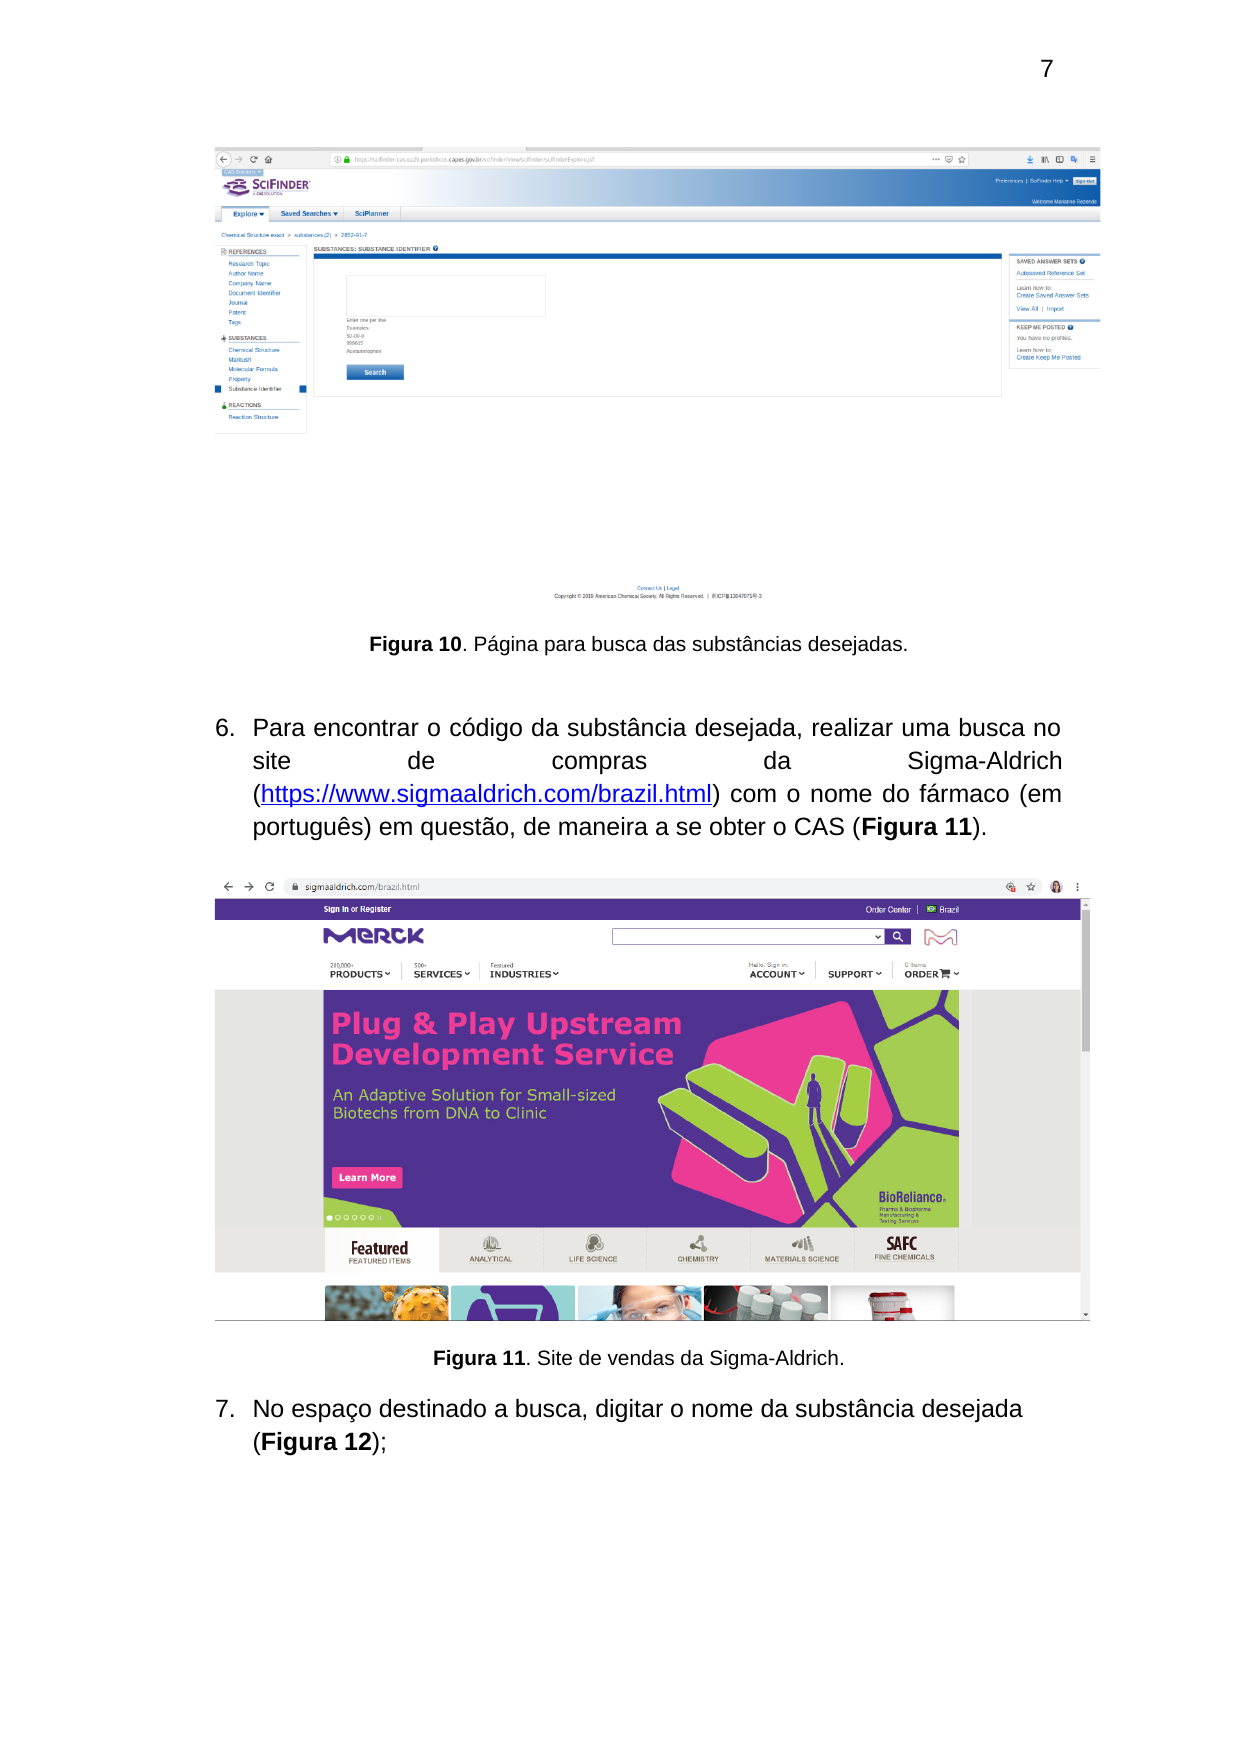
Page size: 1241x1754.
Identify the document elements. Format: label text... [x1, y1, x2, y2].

text Figura 10. Página para busca das substâncias desejadas. [215, 632, 1063, 656]
list No espaço destinado a busca, digitar o nome da substância desejada (Figura 12); [215, 1394, 1063, 1456]
picture [214, 147, 1101, 607]
list Para encontrar o código da substância desejada, realizar uma busca no site de compras da Sigma-Aldrich (https://www.sigmaaldrich.com/brazil.html) com o nome do fármaco (em português) em questão, de maneira a se obter o CAS (Figura 11). [215, 713, 1063, 841]
picture [214, 878, 1090, 1321]
text Figura 11. Site de vendas da Sigma-Aldrich. [215, 1346, 1063, 1369]
